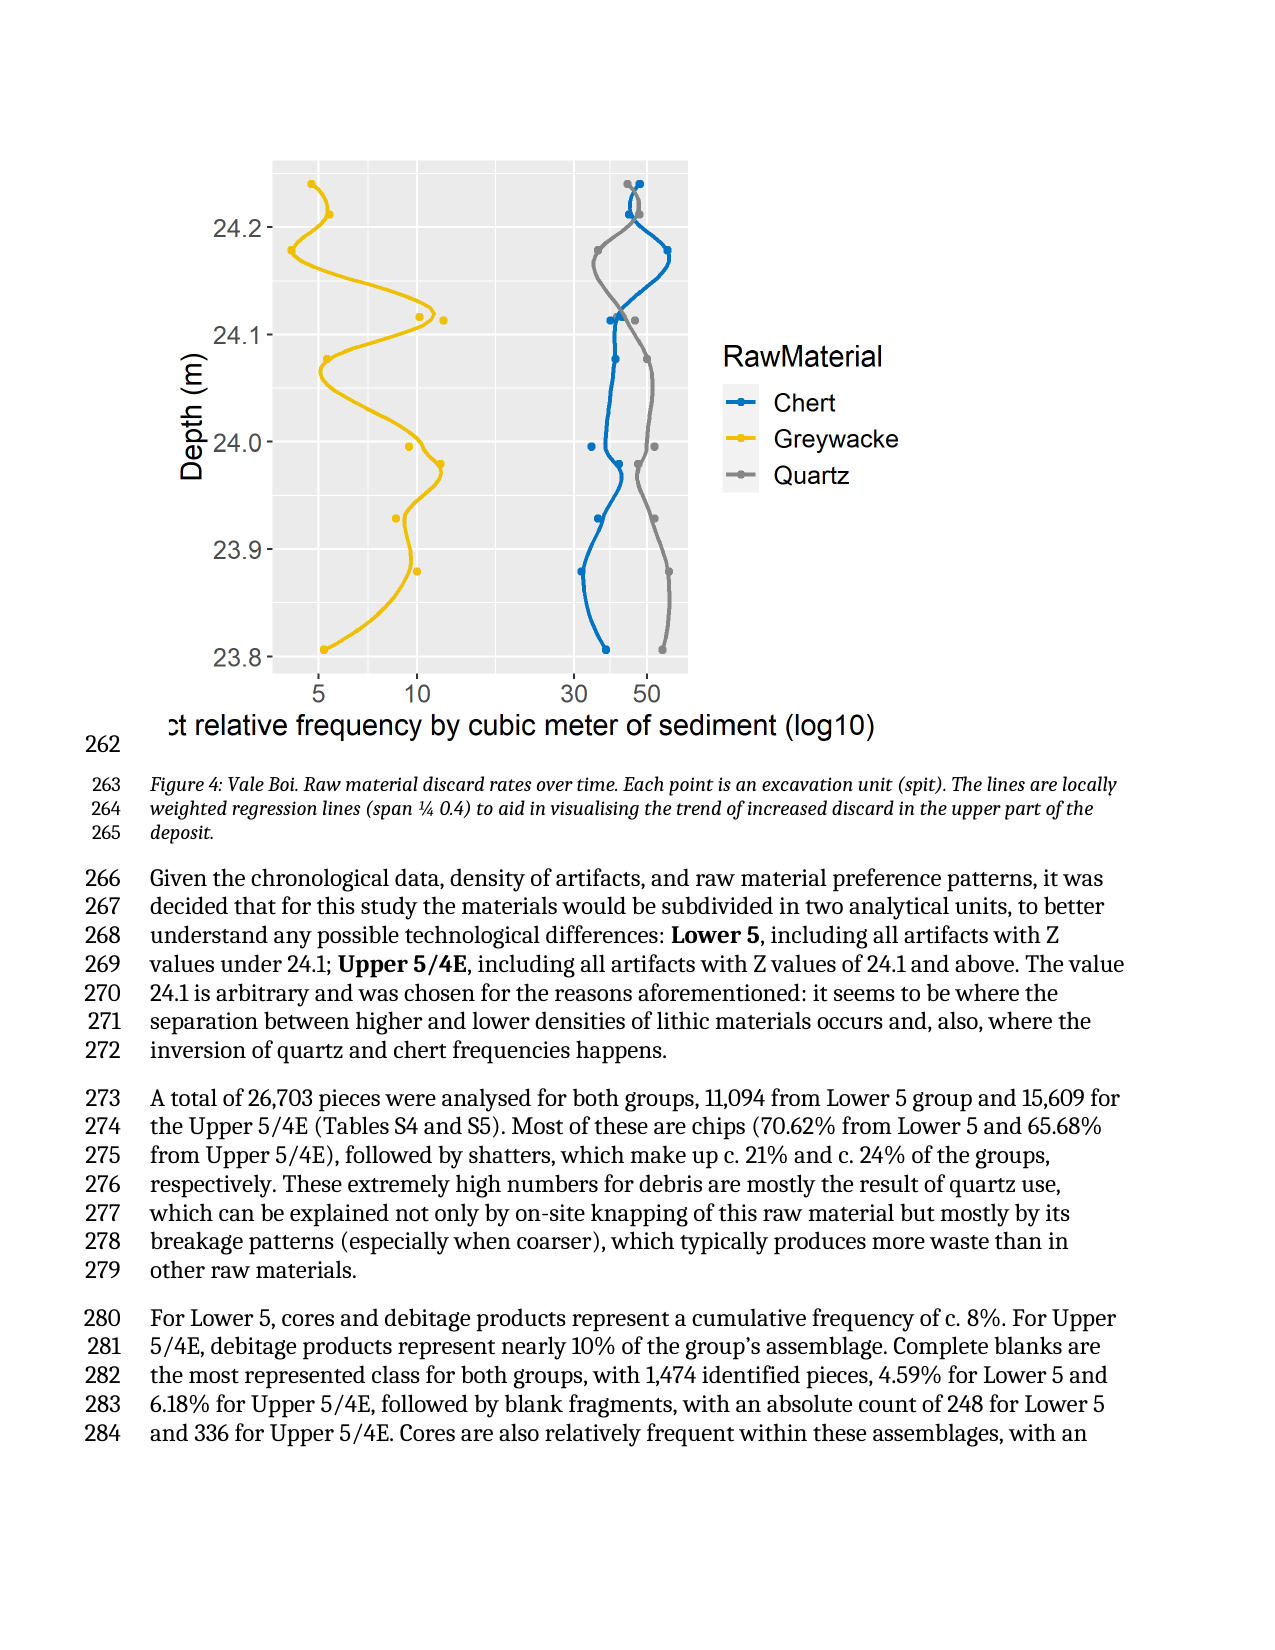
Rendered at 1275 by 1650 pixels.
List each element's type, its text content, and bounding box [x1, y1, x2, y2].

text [150, 1303, 1125, 1447]
text Given the chronological data, density of artifacts, and raw material preference patterns, it was decided that for this study the materials would be subdivided in two analytical units, to better understand any possible technological differences: Lower 5, including all artifacts with Z values under 24.1; Upper 5/4E, including all artifacts with Z values of 24.1 and above. The value 24.1 is arbitrary and was chosen for the reasons aforementioned: it seems to be where the separation between higher and lower densities of lithic materials occurs and, also, where the inversion of quartz and chert frequencies happens. [150, 863, 1125, 1065]
picture [168, 150, 922, 752]
text A total of 26,703 pieces were analysed for both groups, 11,094 from Lower 5 group and 15,609 for the Upper 5/4E (Tables S4 and S5). Most of these are chips (70.62% from Lower 5 and 65.68% from Upper 5/4E), followed by shatters, which make up c. 21% and c. 24% of the groups, respectively. These extremely high numbers for debris are mostly the result of quartz use, which can be explained not only by on-site knapping of this raw material but mostly by its breakage patterns (especially when coarser), which typically produces more waste than in other raw materials. [150, 1083, 1125, 1285]
text Figure 4: Vale Boi. Raw material discard rates over time. Each point is an excavation unit (spit). The lines are locally weighted regression lines (span ¼ 0.4) to aid in visualising the trend of increased discard in the upper part of the deposit. [150, 773, 1125, 845]
